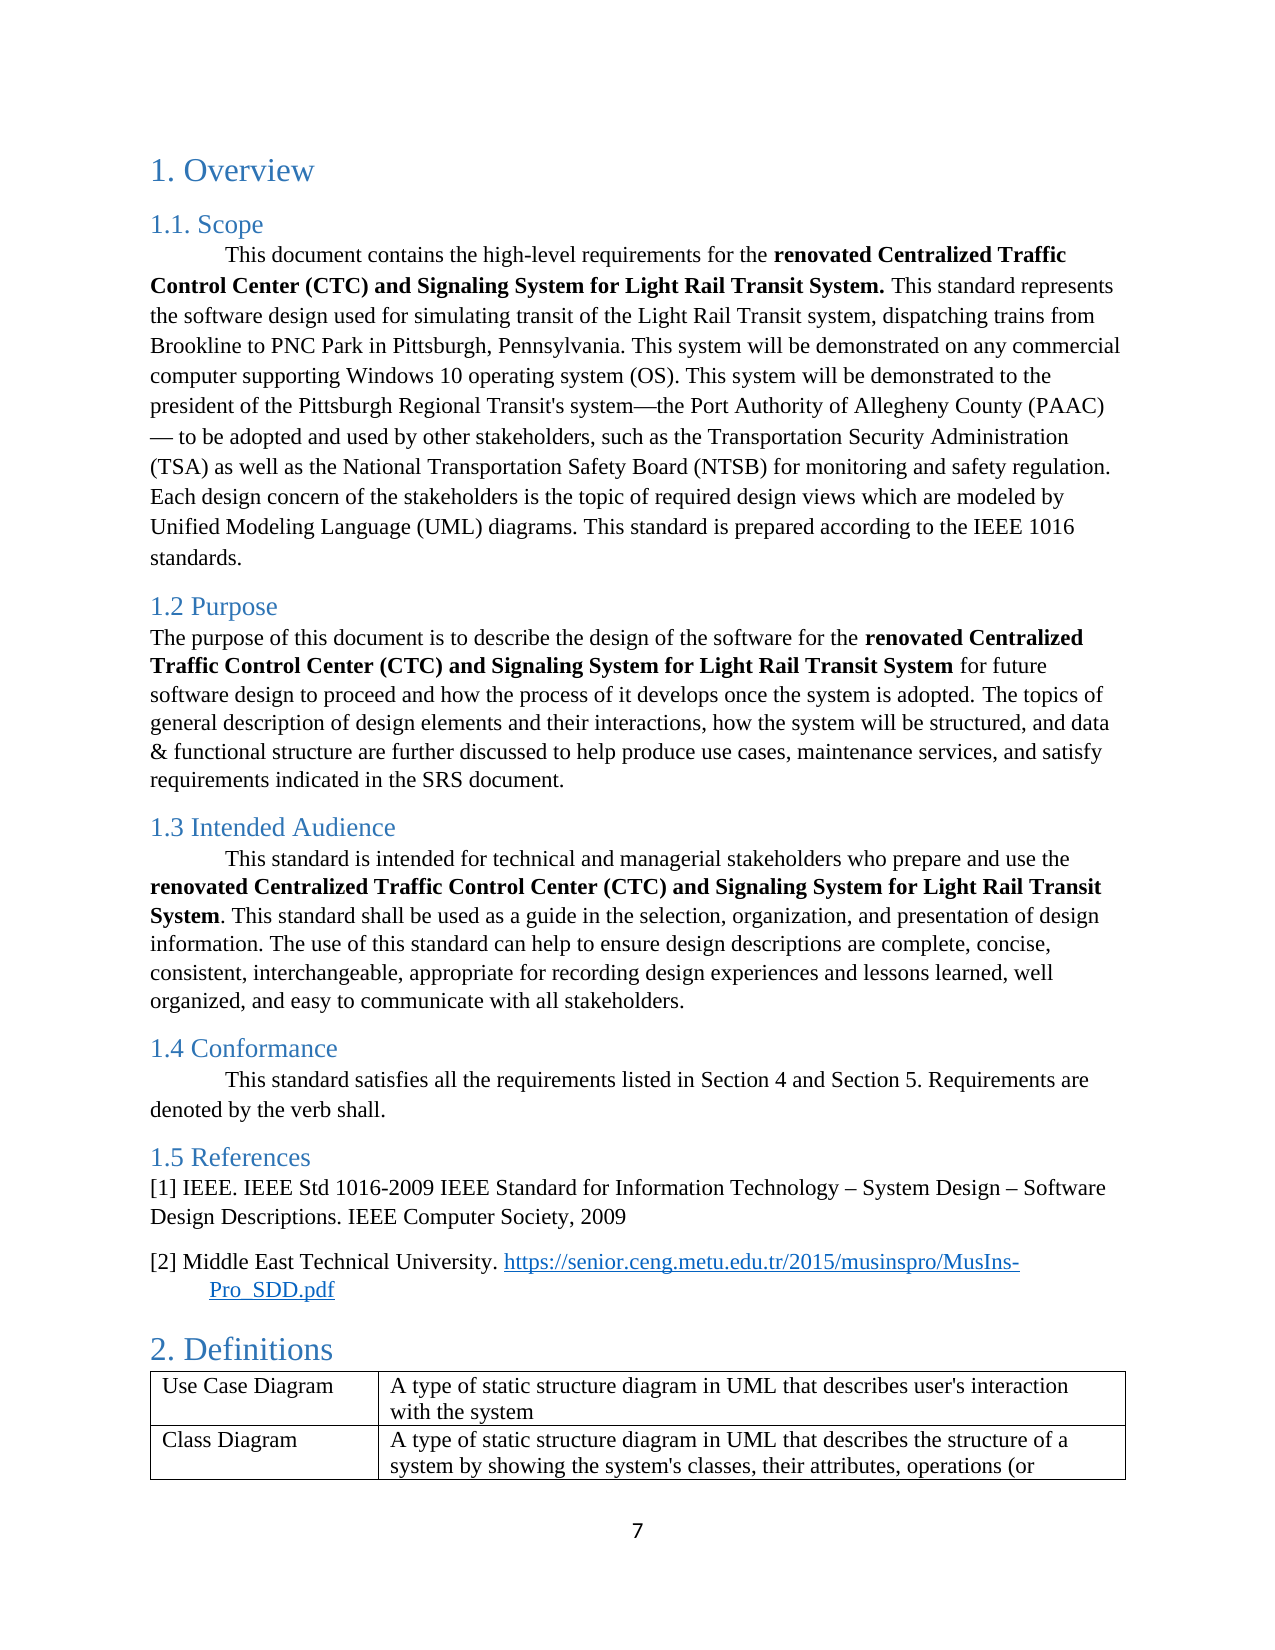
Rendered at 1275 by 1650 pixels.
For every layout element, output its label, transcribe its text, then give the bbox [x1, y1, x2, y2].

subtitle 1.5 References [150, 1141, 1125, 1172]
subtitle 1.2 Purpose [150, 591, 1125, 622]
text This standard is intended for technical and managerial stakeholders who prepare and use the renovated Centralized Traffic Control Center (CTC) and Signaling System for Light Rail Transit System. This standard shall be used as a guide in the selection, organization, and presentation of design information. The use of this standard can help to ensure design descriptions are complete, concise, consistent, interchangeable, appropriate for recording design experiences and lessons learned, well organized, and easy to communicate with all stakeholders. [150, 845, 1125, 1013]
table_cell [379, 1426, 1125, 1478]
subtitle 1.1. Scope [150, 208, 1125, 239]
text 1.4 Conformance This standard satisfies all the requirements listed in Section 4 and Section 5. Requirements are denoted by the verb shall. [150, 1032, 1125, 1122]
text This document contains the high-level requirements for the renovated Centralized Traffic Control Center (CTC) and Signaling System for Light Rail Transit System. This standard represents the software design used for simulating transit of the Light Rail Transit system, dispatching trains from Brookline to PNC Park in Pittsburgh, Pennsylvania. This system will be demonstrated on any commercial computer supporting Windows 10 operating system (OS). This system will be demonstrated to the president of the Pittsburgh Regional Transit's system—the Port Authority of Allegheny County (PAAC) — to be adopted and used by other stakeholders, such as the Transportation Security Administration (TSA) as well as the National Transportation Safety Board (NTSB) for monitoring and safety regulation. Each design concern of the stakeholders is the topic of required design views which are modeled by Unified Modeling Language (UML) diagrams. This standard is prepared according to the IEEE 1016 standards. [150, 242, 1125, 570]
table_cell Class Diagram [151, 1426, 378, 1478]
text [2] Middle East Technical University. https://senior.ceng.metu.edu.tr/2015/musinspro/MusIns-Pro_SDD.pdf [150, 1248, 1125, 1303]
subtitle 2. Definitions [150, 1330, 1125, 1368]
text [1] IEEE. IEEE Std 1016-2009 IEEE Standard for Information Technology – System Design – Software Design Descriptions. IEEE Computer Society, 2009 [150, 1174, 1125, 1229]
text 1. Overview [150, 150, 1125, 188]
text The purpose of this document is to describe the design of the software for the renovated Centralized Traffic Control Center (CTC) and Signaling System for Light Rail Transit System for future software design to proceed and how the process of it develops once the system is adopted. The topics of general description of design elements and their interactions, how the system will be structured, and data & functional structure are further discussed to help produce use cases, maintenance services, and satisfy requirements indicated in the SRS document. [150, 624, 1125, 793]
table_header A type of static structure diagram in UML that describes user's interaction with the system [379, 1372, 1125, 1425]
subtitle 1.3 Intended Audience [150, 811, 1125, 842]
table_header Use Case Diagram [151, 1372, 378, 1425]
